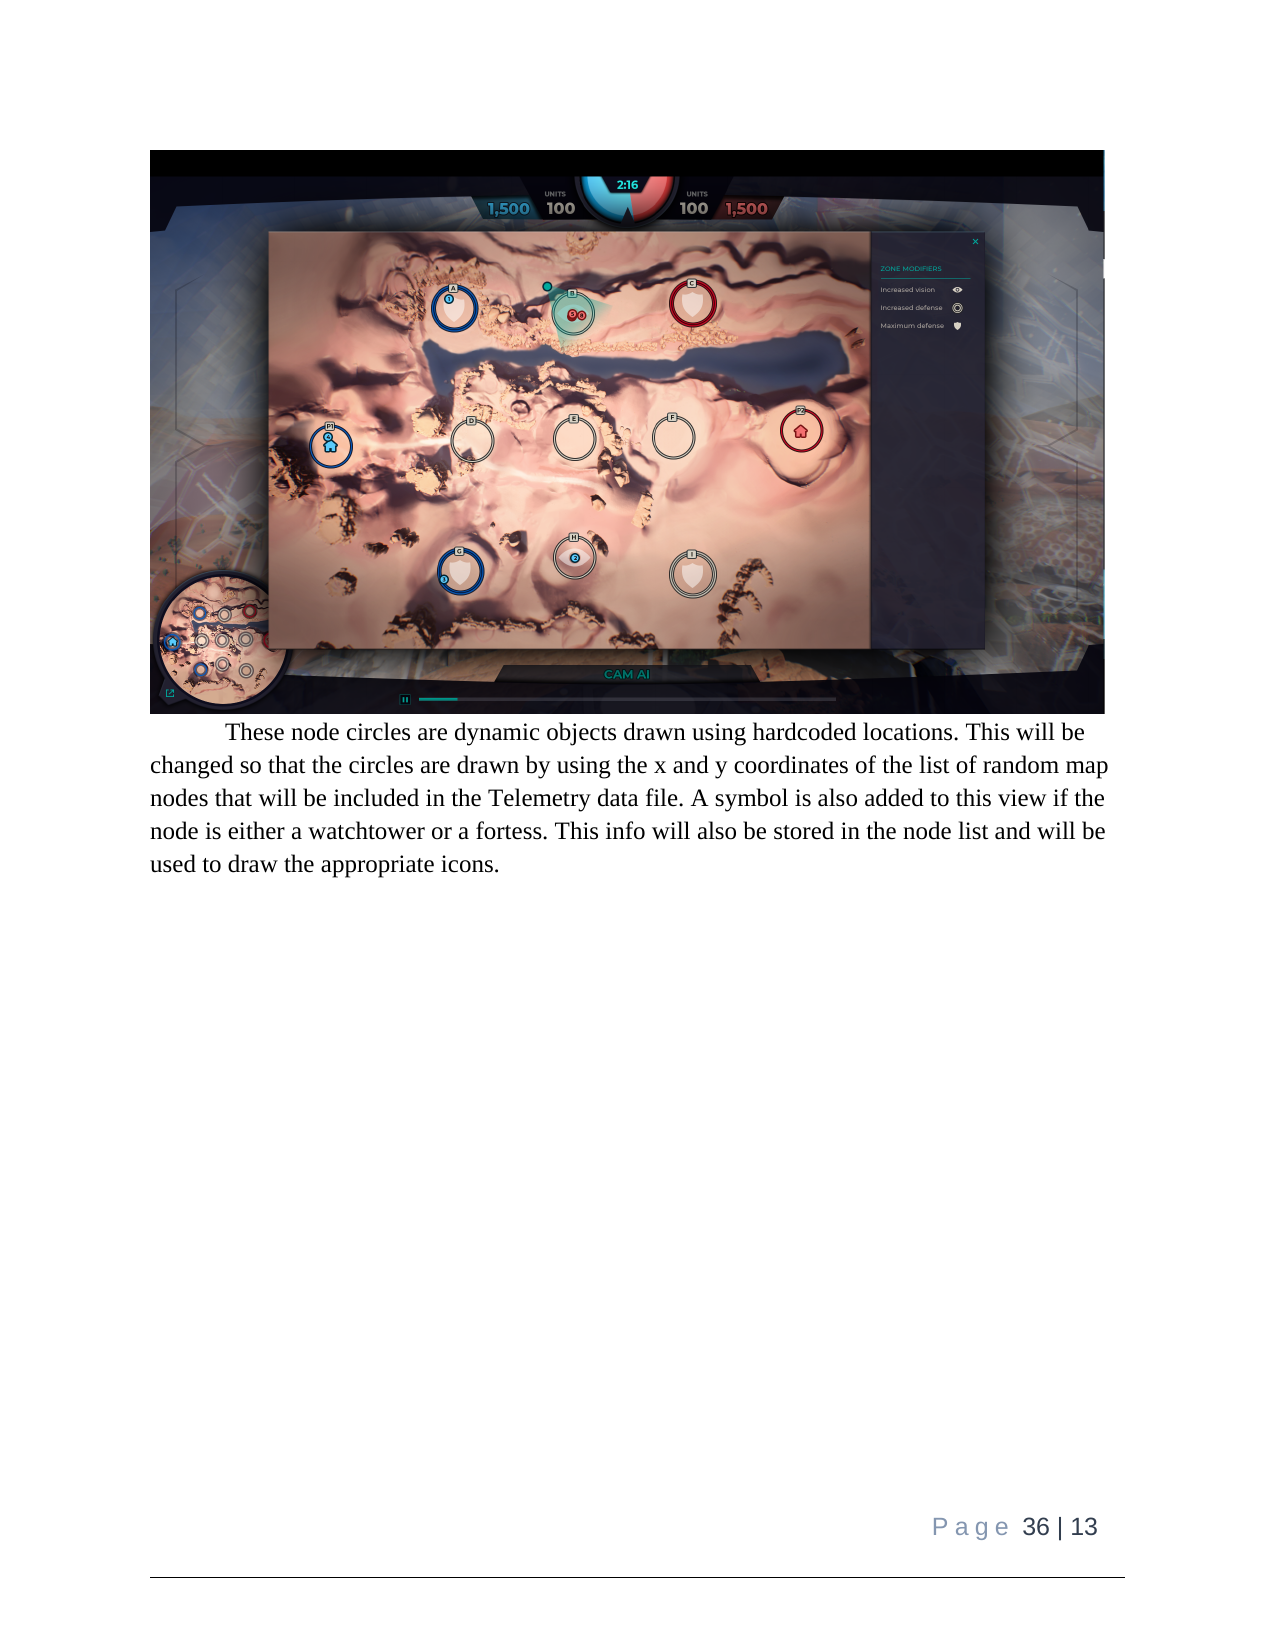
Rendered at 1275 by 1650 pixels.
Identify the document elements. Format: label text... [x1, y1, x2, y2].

text These node circles are dynamic objects drawn using hardcoded locations. This will be changed so that the circles are drawn by using the x and y coordinates of the list of random map nodes that will be included in the Telemetry data file. A symbol is also added to this view if the node is either a watchtower or a fortess. This info will also be stored in the node list and will be used to draw the appropriate icons. [150, 717, 1125, 878]
picture [150, 150, 1105, 714]
